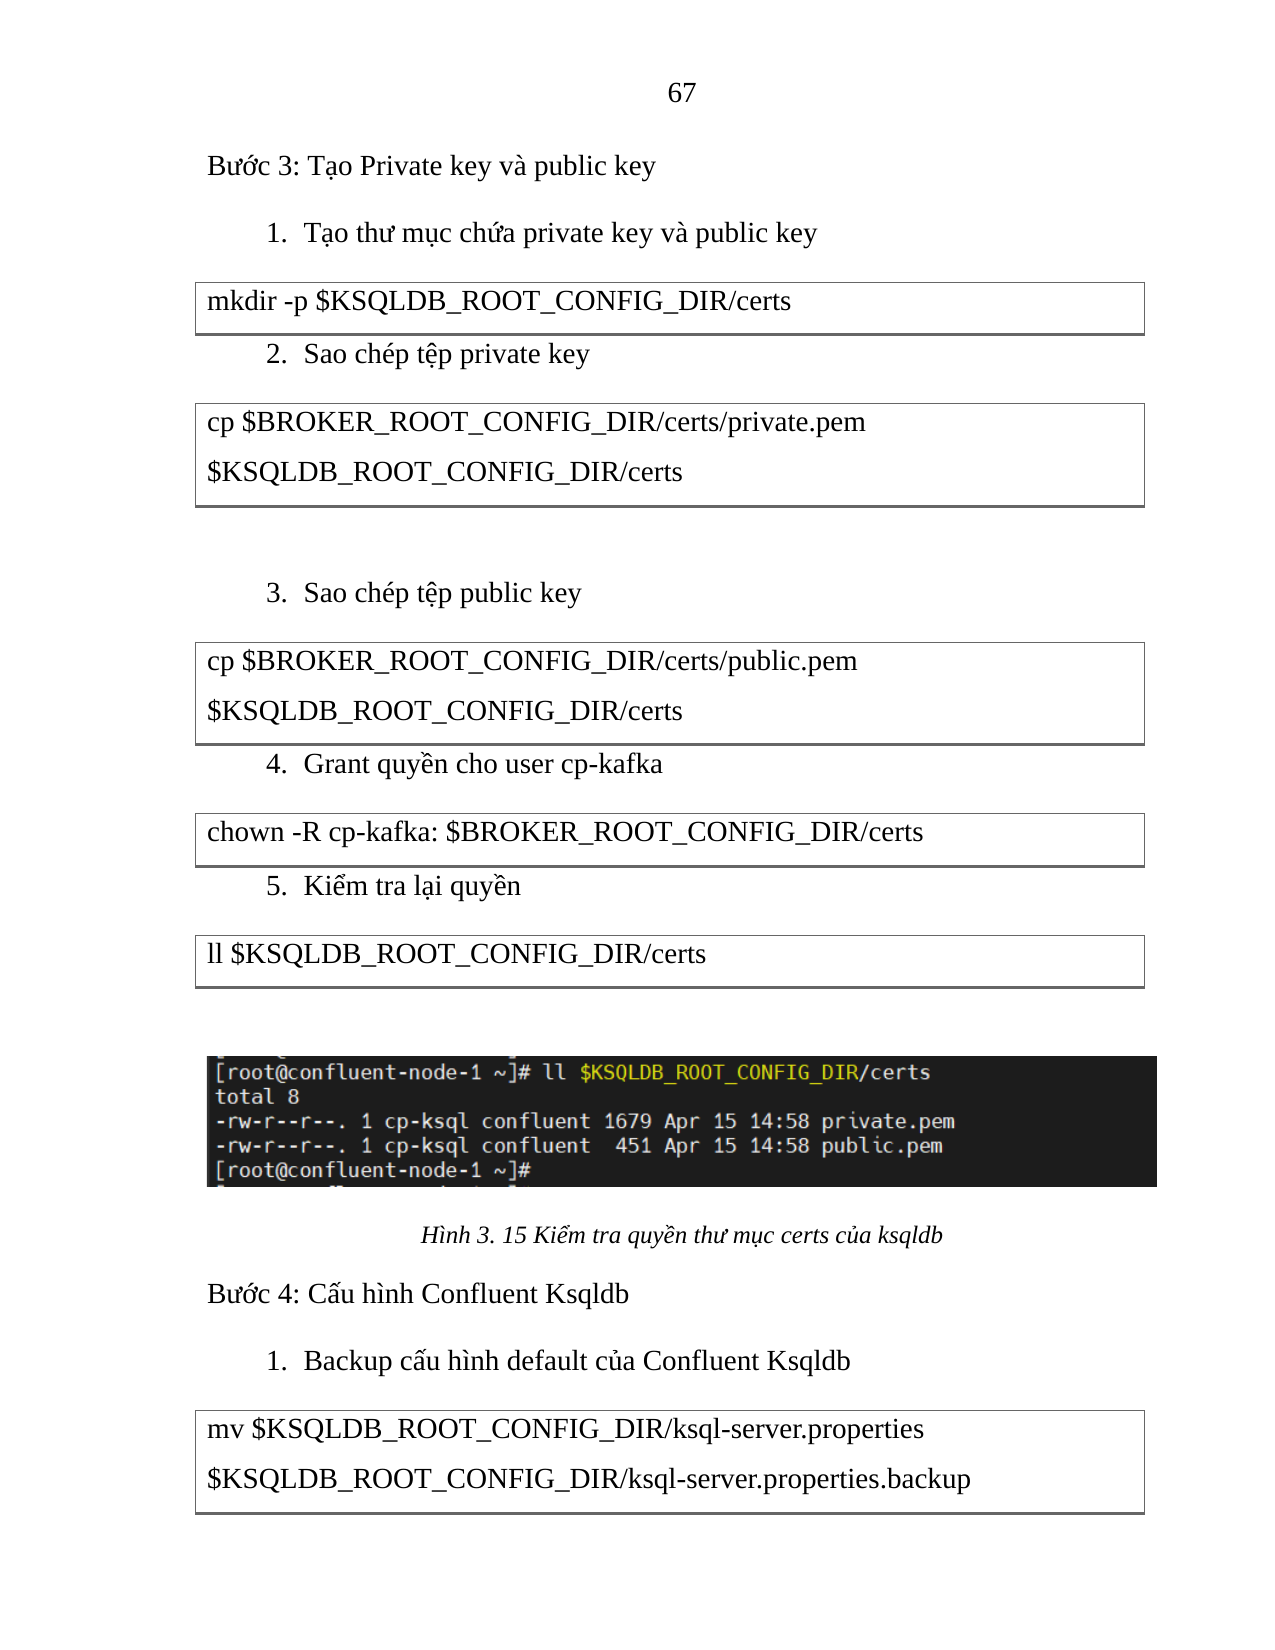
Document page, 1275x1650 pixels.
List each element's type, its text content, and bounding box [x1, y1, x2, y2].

list Backup cấu hình default của Confluent Ksqldb [266, 1343, 1157, 1377]
table_header chown -R cp-kafka: $BROKER_ROOT_CONFIG_DIR/certs [196, 814, 1144, 864]
list Sao chép tệp private key [266, 336, 1157, 369]
table_header cp $BROKER_ROOT_CONFIG_DIR/certs/public.pem $KSQLDB_ROOT_CONFIG_DIR/certs [196, 643, 1144, 743]
picture [206, 1056, 1157, 1187]
list Tạo thư mục chứa private key và public key [266, 215, 1157, 248]
text Bước 3: Tạo Private key và public key [207, 148, 1157, 181]
list Grant quyền cho user cp-kafka [266, 746, 1157, 780]
table_header cp $BROKER_ROOT_CONFIG_DIR/certs/private.pem $KSQLDB_ROOT_CONFIG_DIR/certs [196, 404, 1144, 504]
text Hình 3. 15 Kiểm tra quyền thư mục certs của ksqldb [207, 1221, 1157, 1249]
list Kiểm tra lại quyền [266, 868, 1157, 901]
table_header ll $KSQLDB_ROOT_CONFIG_DIR/certs [196, 936, 1144, 986]
table_header mv $KSQLDB_ROOT_CONFIG_DIR/ksql-server.properties $KSQLDB_ROOT_CONFIG_DIR/ksql-server.properties.backup [196, 1411, 1144, 1512]
list Sao chép tệp public key [266, 575, 1157, 608]
table_header mkdir -p $KSQLDB_ROOT_CONFIG_DIR/certs [196, 283, 1144, 333]
text Bước 4: Cấu hình Confluent Ksqldb [207, 1276, 1157, 1310]
